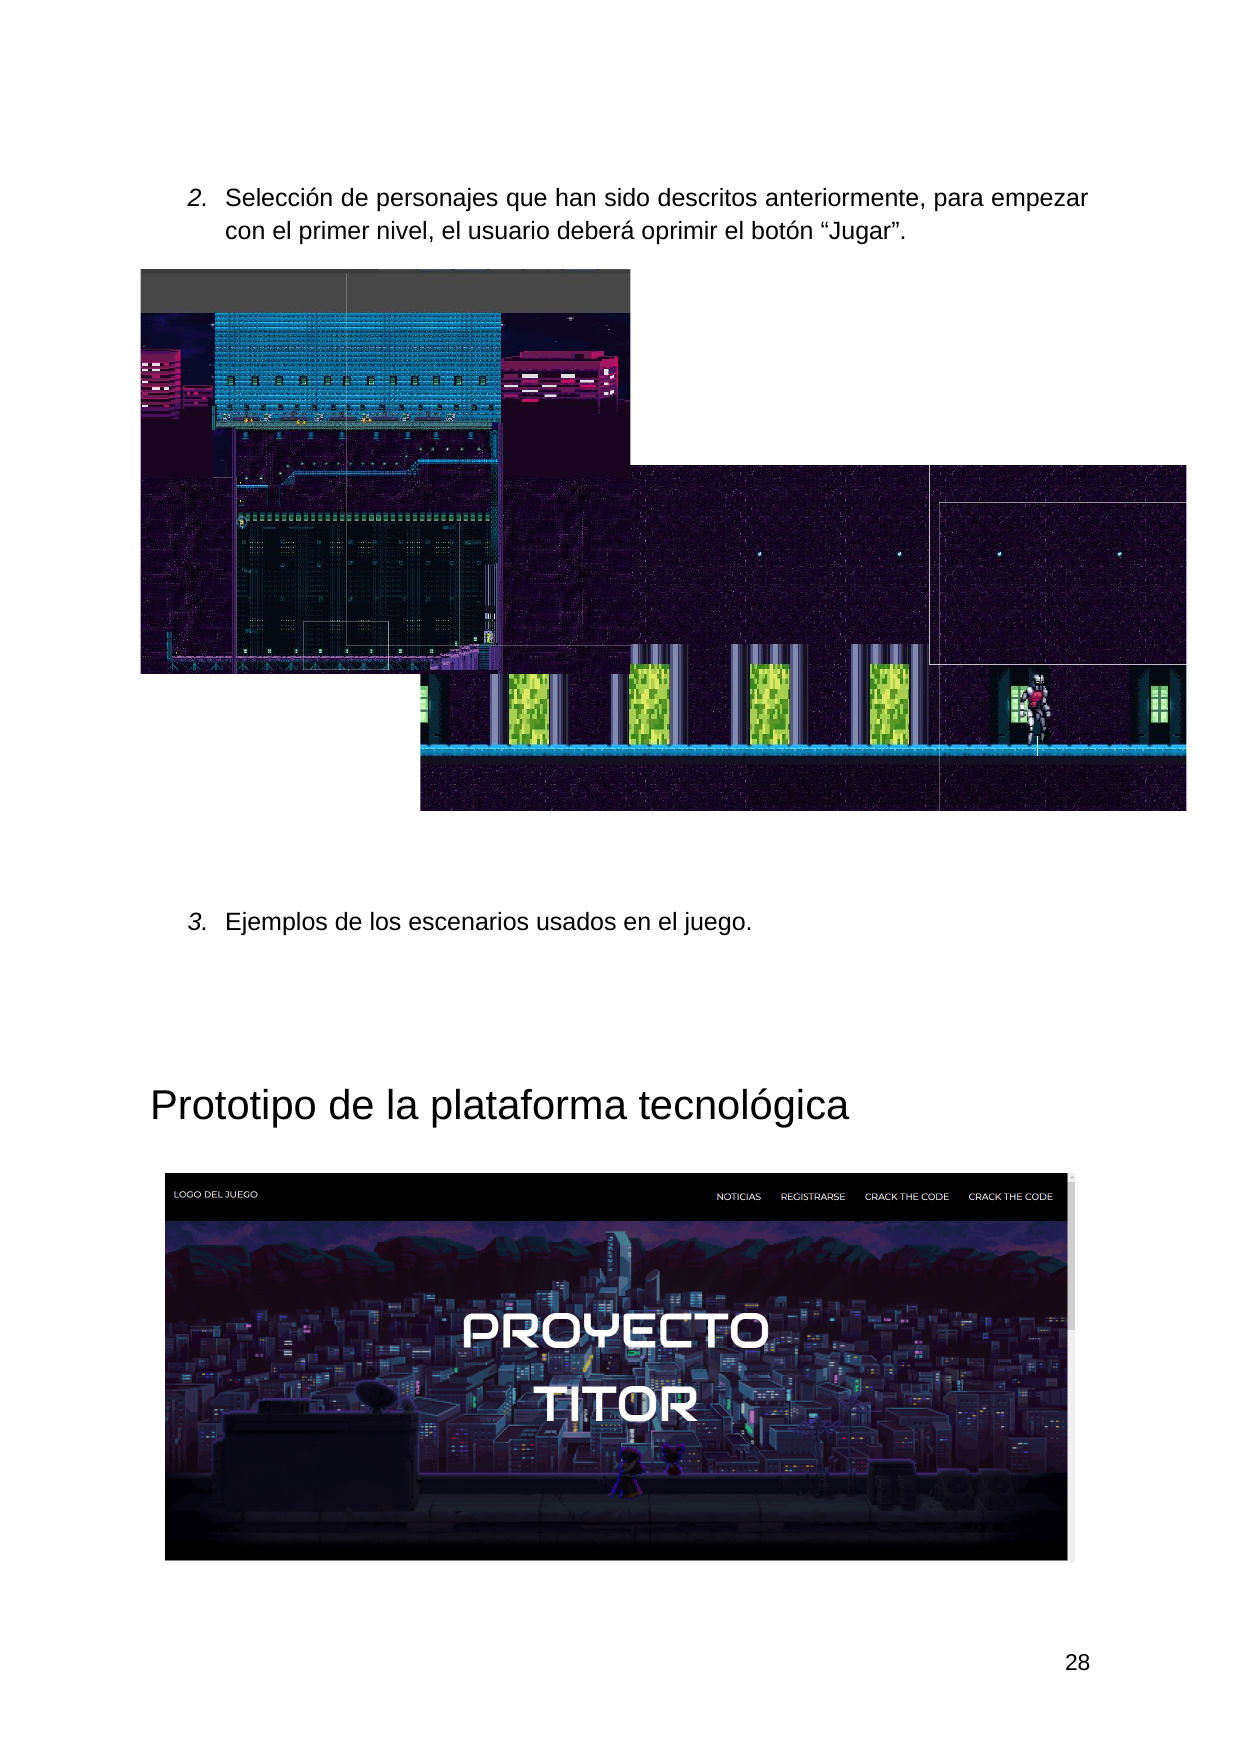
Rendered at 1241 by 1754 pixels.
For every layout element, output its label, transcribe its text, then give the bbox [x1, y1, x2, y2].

subtitle Prototipo de la plataforma tecnológica [150, 1080, 1090, 1128]
picture [420, 754, 1187, 811]
list Selección de personajes que han sido descritos anteriormente, para empezar con el primer nivel, el usuario deberá oprimir el botón “Jugar”. [187, 183, 1090, 245]
list Ejemplos de los escenarios usados en el juego. [187, 907, 1090, 935]
picture [165, 1173, 1076, 1562]
picture [140, 269, 1187, 752]
